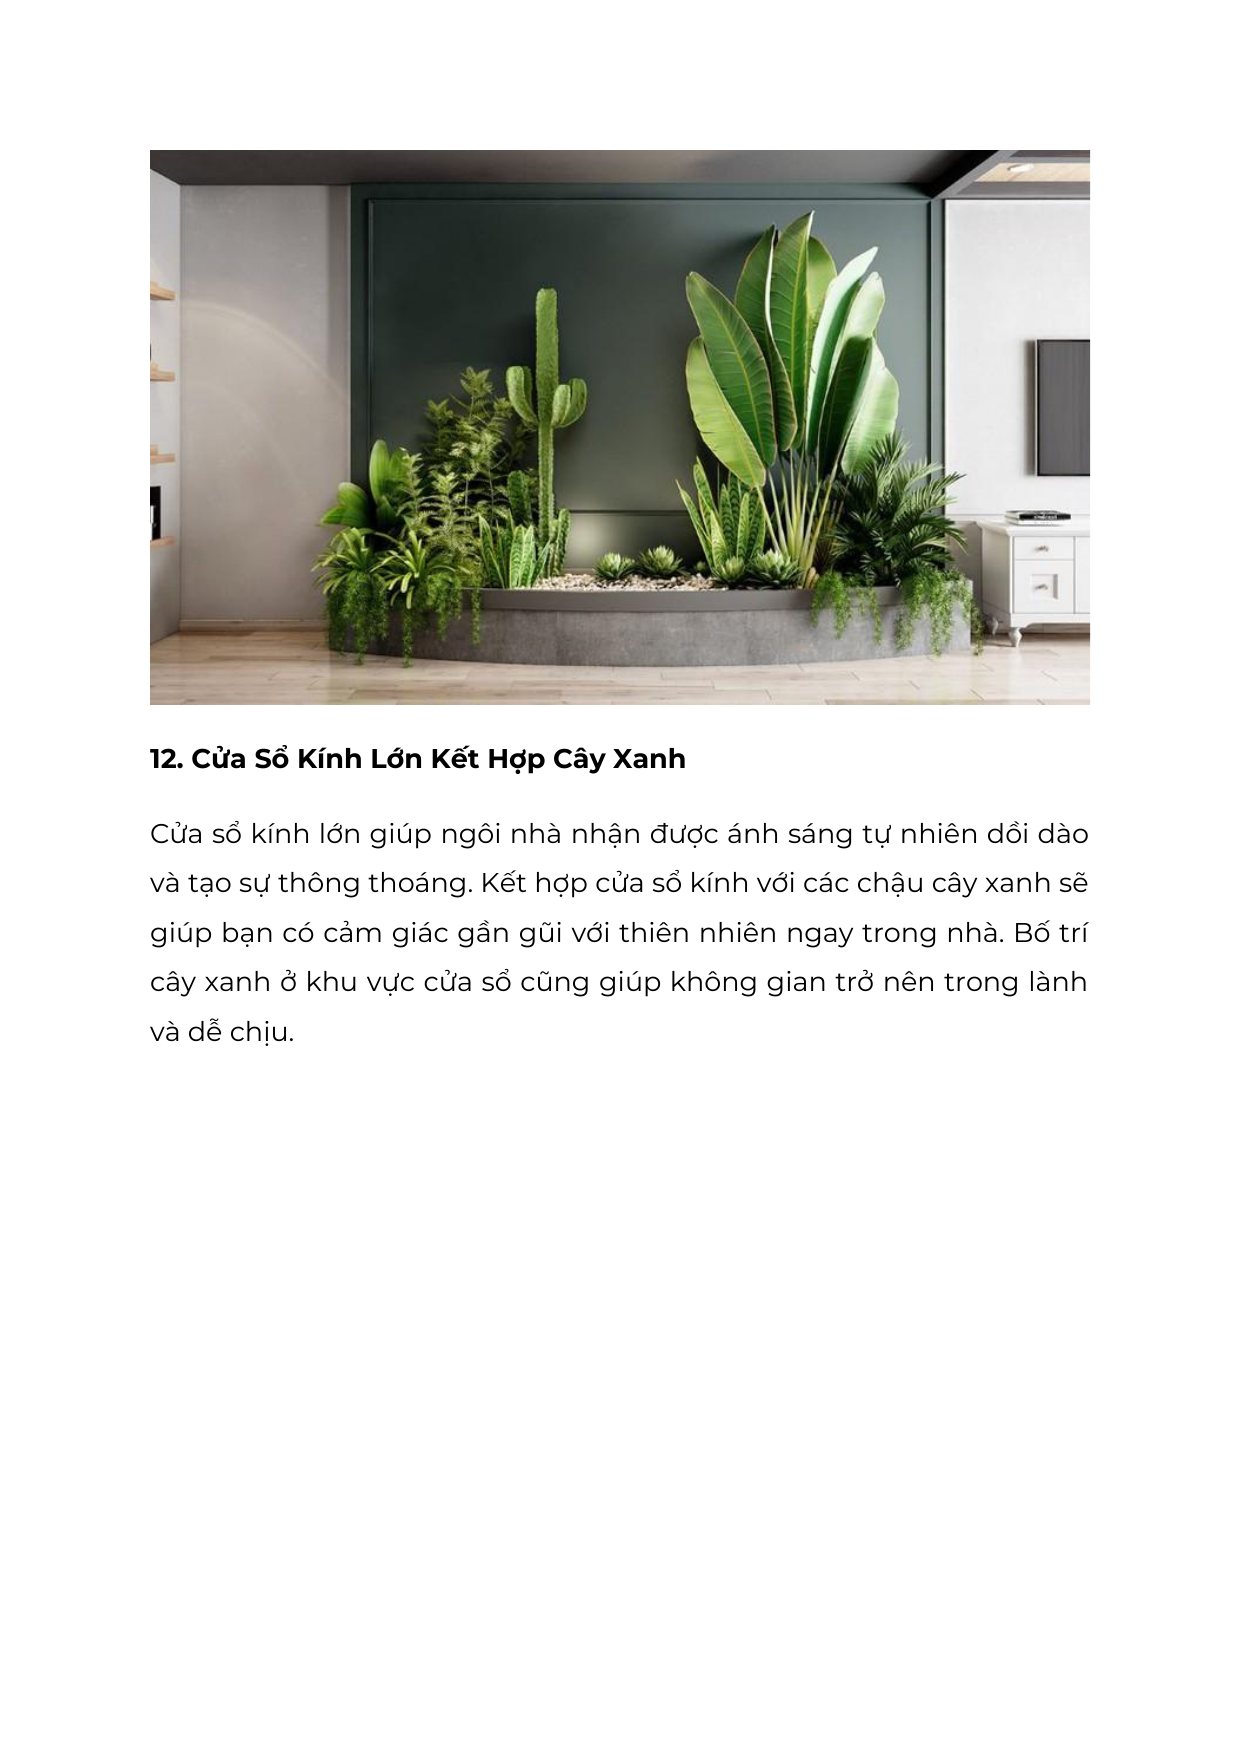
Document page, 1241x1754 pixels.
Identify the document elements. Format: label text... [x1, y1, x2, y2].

subtitle 12. Cửa Sổ Kính Lớn Kết Hợp Cây Xanh [150, 742, 1090, 775]
picture [150, 150, 1091, 705]
text Cửa sổ kính lớn giúp ngôi nhà nhận được ánh sáng tự nhiên dồi dào và tạo sự thông thoáng. Kết hợp cửa sổ kính với các chậu cây xanh sẽ giúp bạn có cảm giác gần gũi với thiên nhiên ngay trong nhà. Bố trí cây xanh ở khu vực cửa sổ cũng giúp không gian trở nên trong lành và dễ chịu. [150, 817, 1090, 1048]
